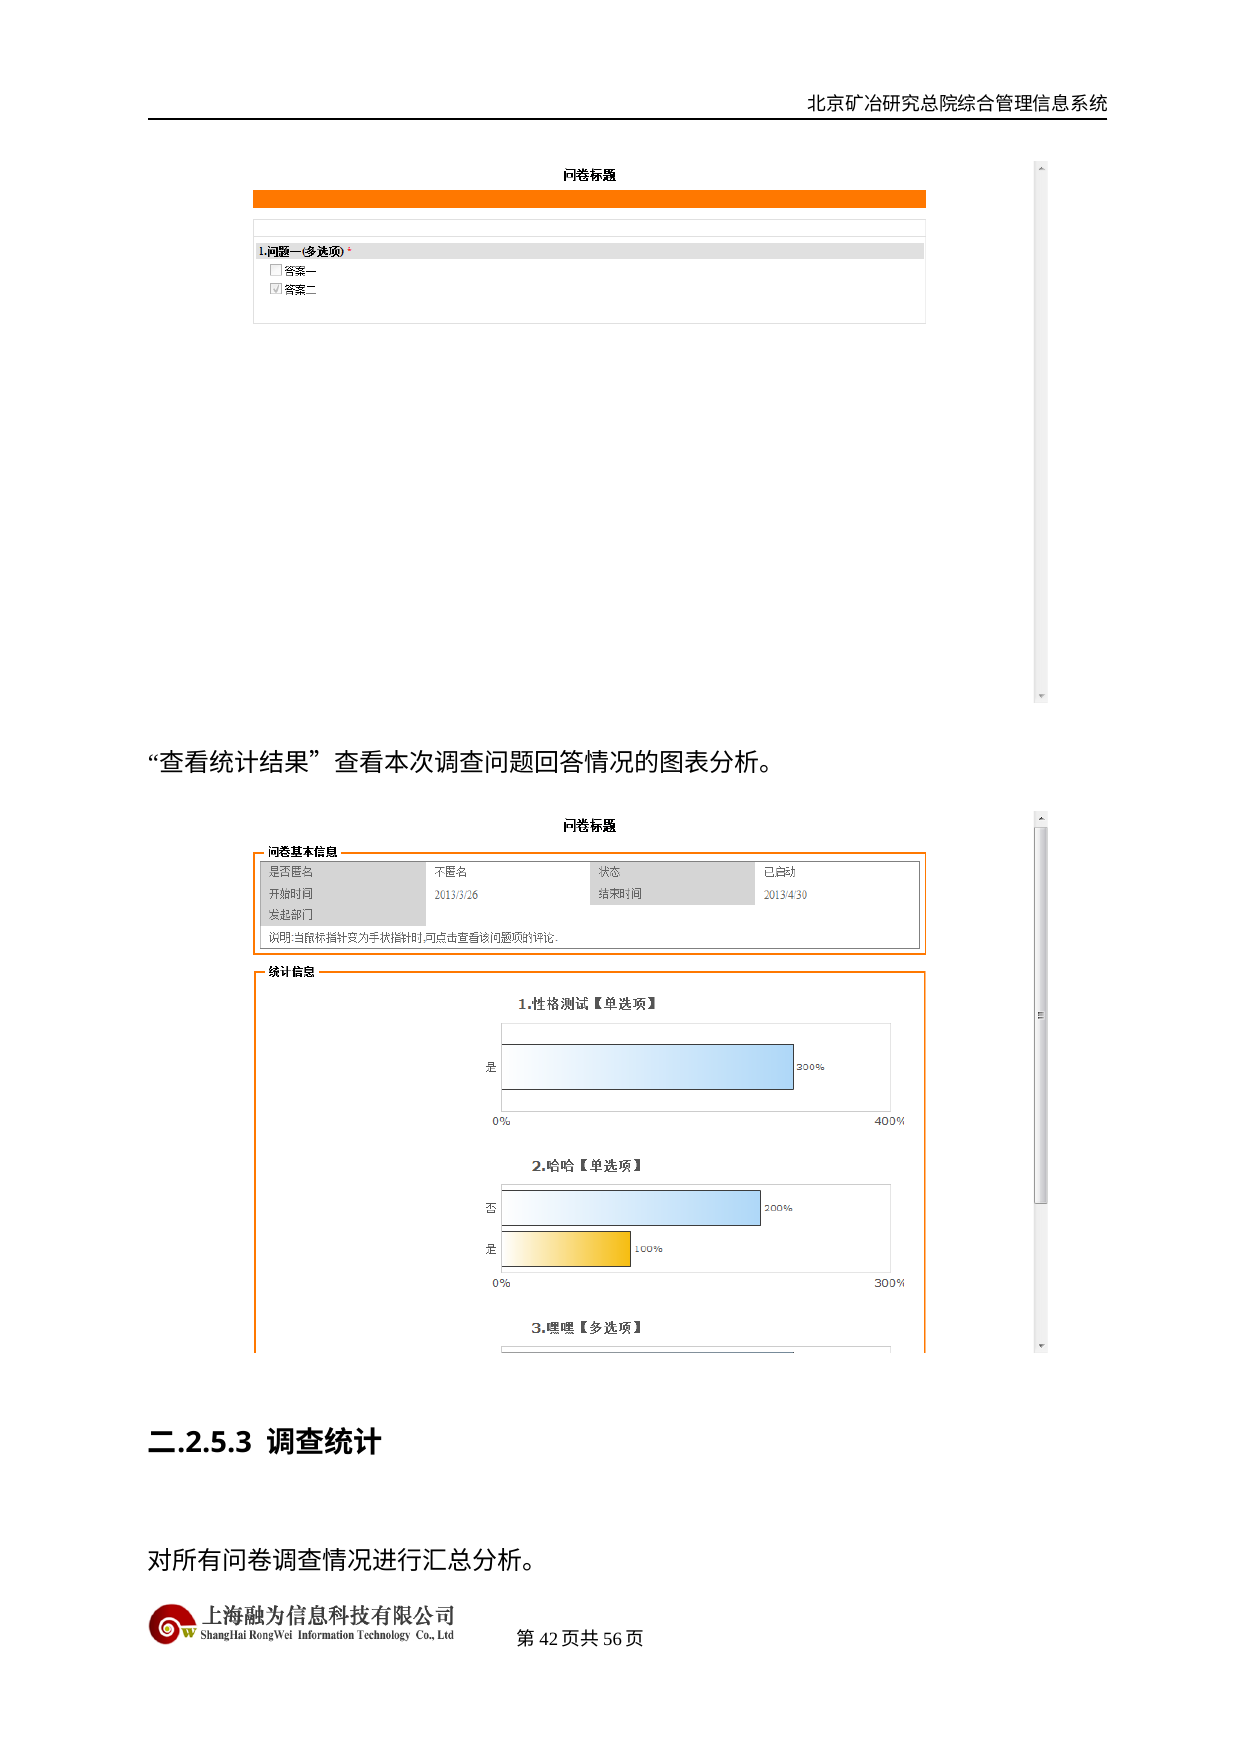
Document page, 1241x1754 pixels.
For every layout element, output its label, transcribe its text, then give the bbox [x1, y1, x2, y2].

picture [147, 1601, 454, 1646]
text 对所有问卷调查情况进行汇总分析。 [148, 1526, 1107, 1591]
text “查看统计结果”查看本次调查问题回答情况的图表分析。 [148, 728, 1107, 793]
picture [147, 161, 1048, 703]
picture [147, 811, 1048, 1353]
subtitle 调查统计 [148, 1407, 1107, 1472]
